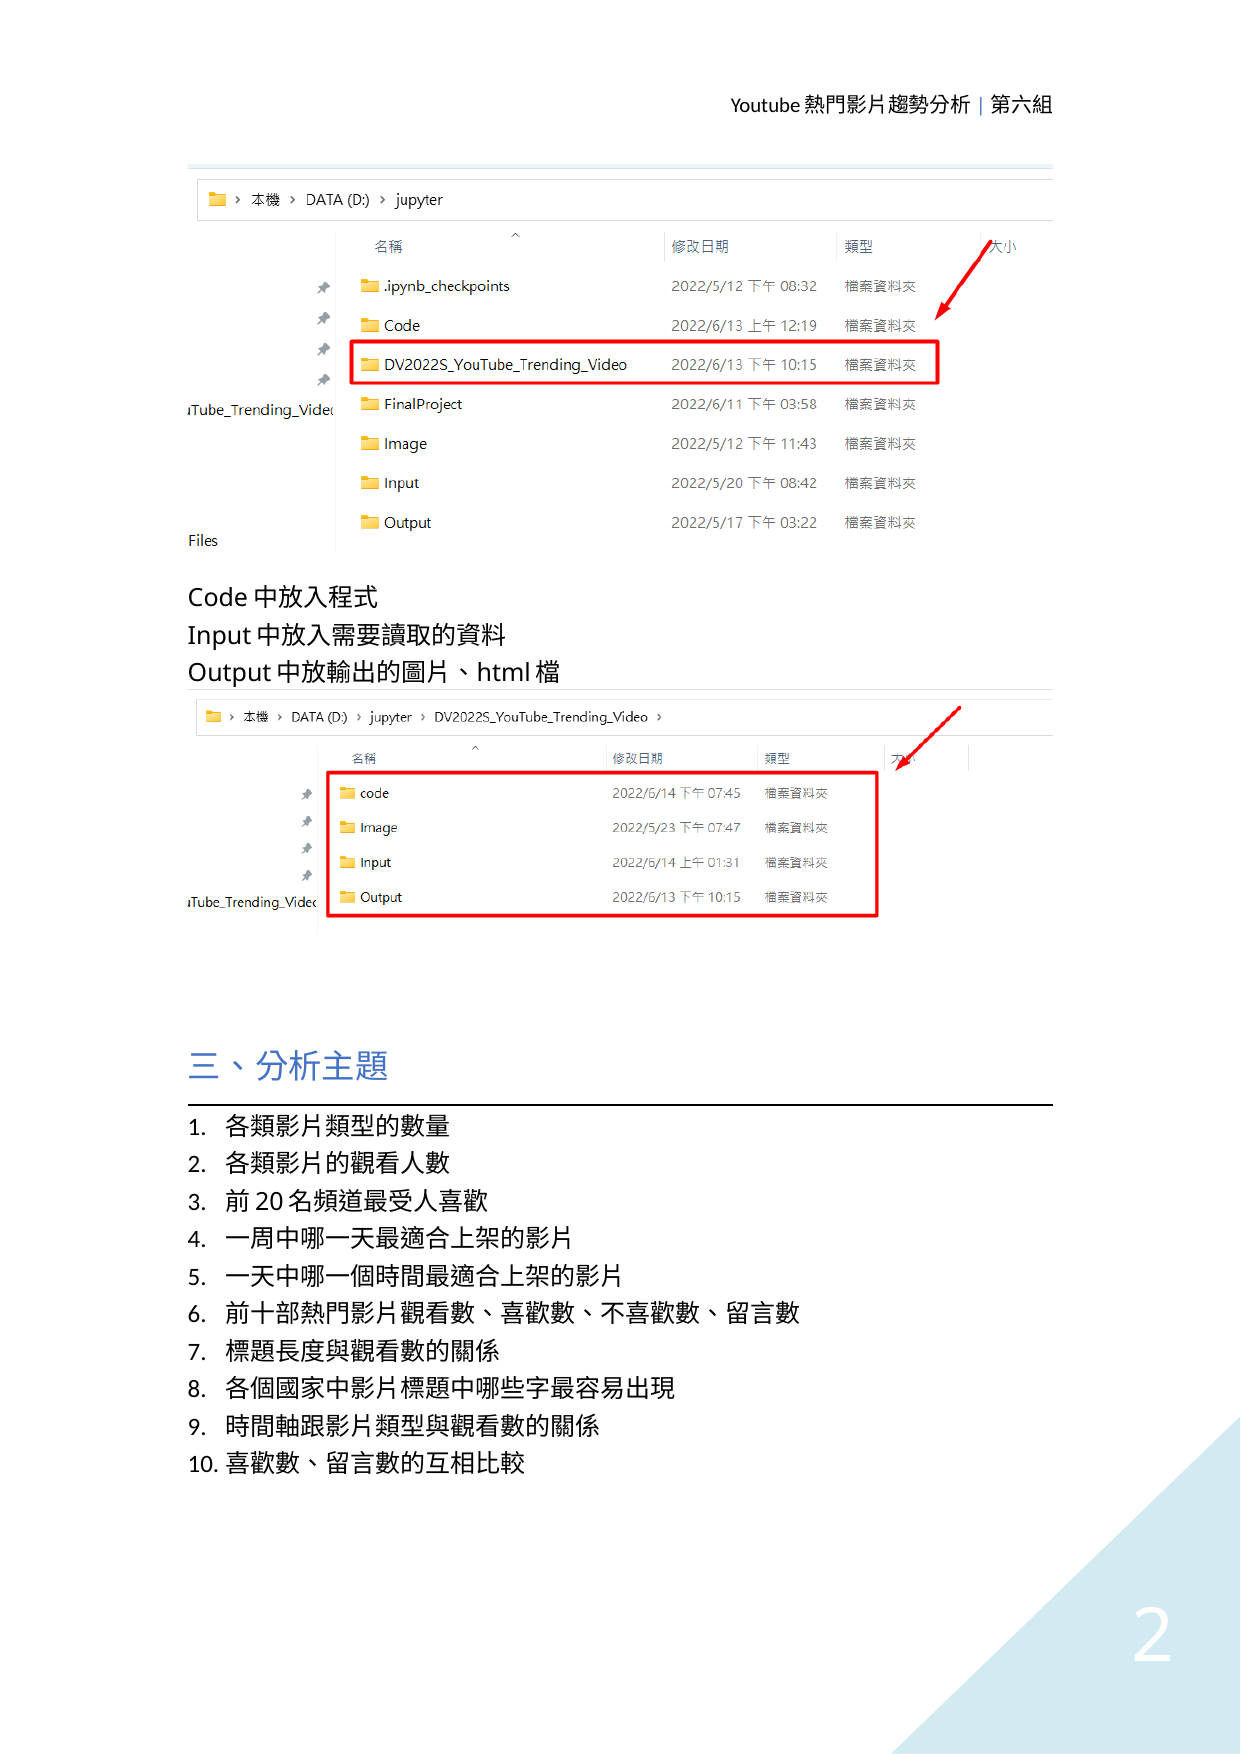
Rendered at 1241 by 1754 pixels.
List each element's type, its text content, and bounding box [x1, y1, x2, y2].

list 一周中哪一天最適合上架的影片 [187, 1218, 1053, 1256]
list 時間軸跟影片類型與觀看數的關係 [187, 1406, 1053, 1443]
list 一天中哪一個時間最適合上架的影片 [187, 1256, 1053, 1293]
picture [187, 164, 1053, 553]
text Output中放輸出的圖片、html檔 [187, 652, 1053, 689]
text Code中放入程式 [187, 577, 1053, 614]
list 各類影片類型的數量 [187, 1106, 1053, 1143]
list 前十部熱門影片觀看數、喜歡數、不喜歡數、留言數 [187, 1293, 1053, 1331]
text Input中放入需要讀取的資料 [187, 614, 1053, 652]
list 各個國家中影片標題中哪些字最容易出現 [187, 1368, 1053, 1406]
list 標題長度與觀看數的關係 [187, 1331, 1053, 1368]
list 分析主題 [187, 1027, 1053, 1106]
list 前20名頻道最受人喜歡 [187, 1181, 1053, 1218]
list 喜歡數、留言數的互相比較 [187, 1443, 1053, 1481]
list 各類影片的觀看人數 [187, 1143, 1053, 1181]
picture [187, 689, 1053, 935]
